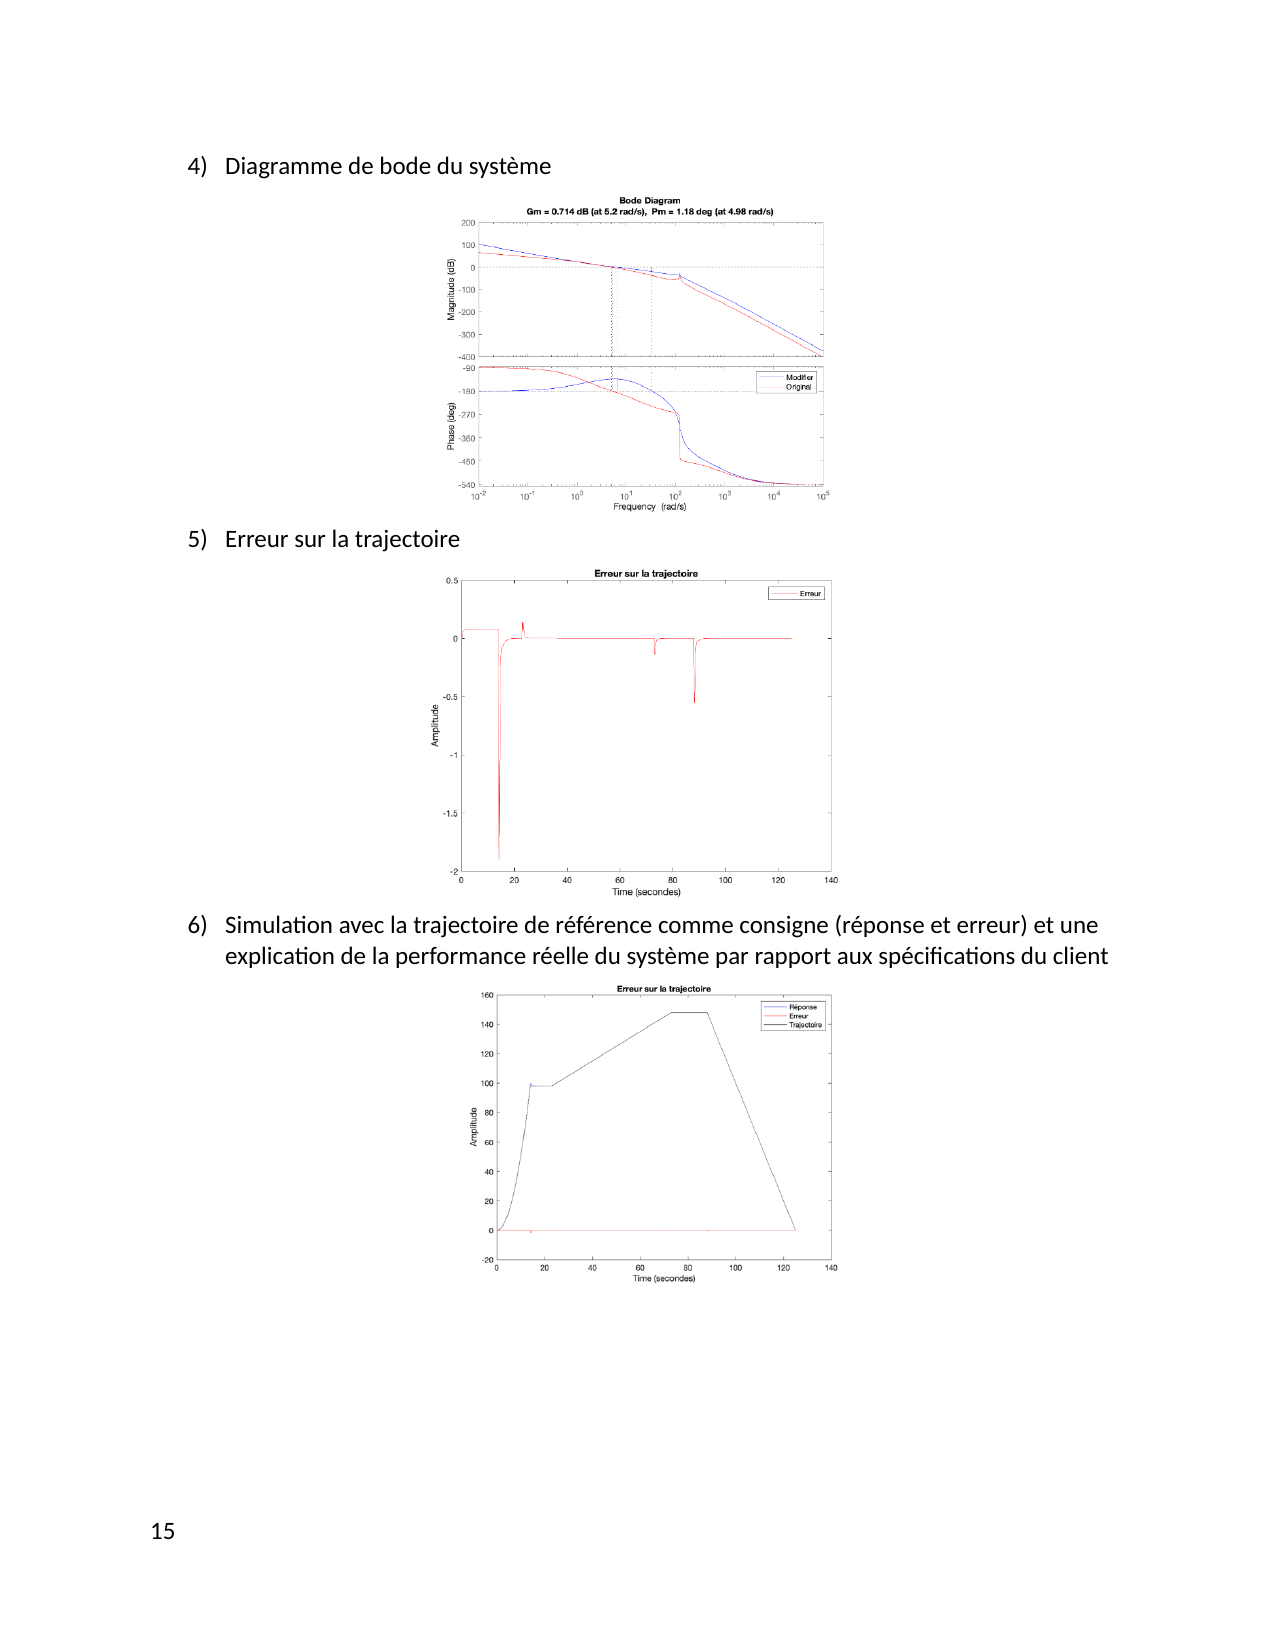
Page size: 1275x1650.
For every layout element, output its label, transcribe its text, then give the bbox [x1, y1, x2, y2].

picture [440, 970, 872, 1295]
picture [409, 180, 866, 523]
list Diagramme de bode du système [187, 150, 1125, 181]
list Simulation avec la trajectoire de référence comme consigne (réponse et erreur) et une explication de la performance réelle du système par rapport aux spécifications du client [187, 910, 1125, 971]
list Erreur sur la trajectoire [187, 523, 1125, 553]
picture [400, 553, 876, 910]
